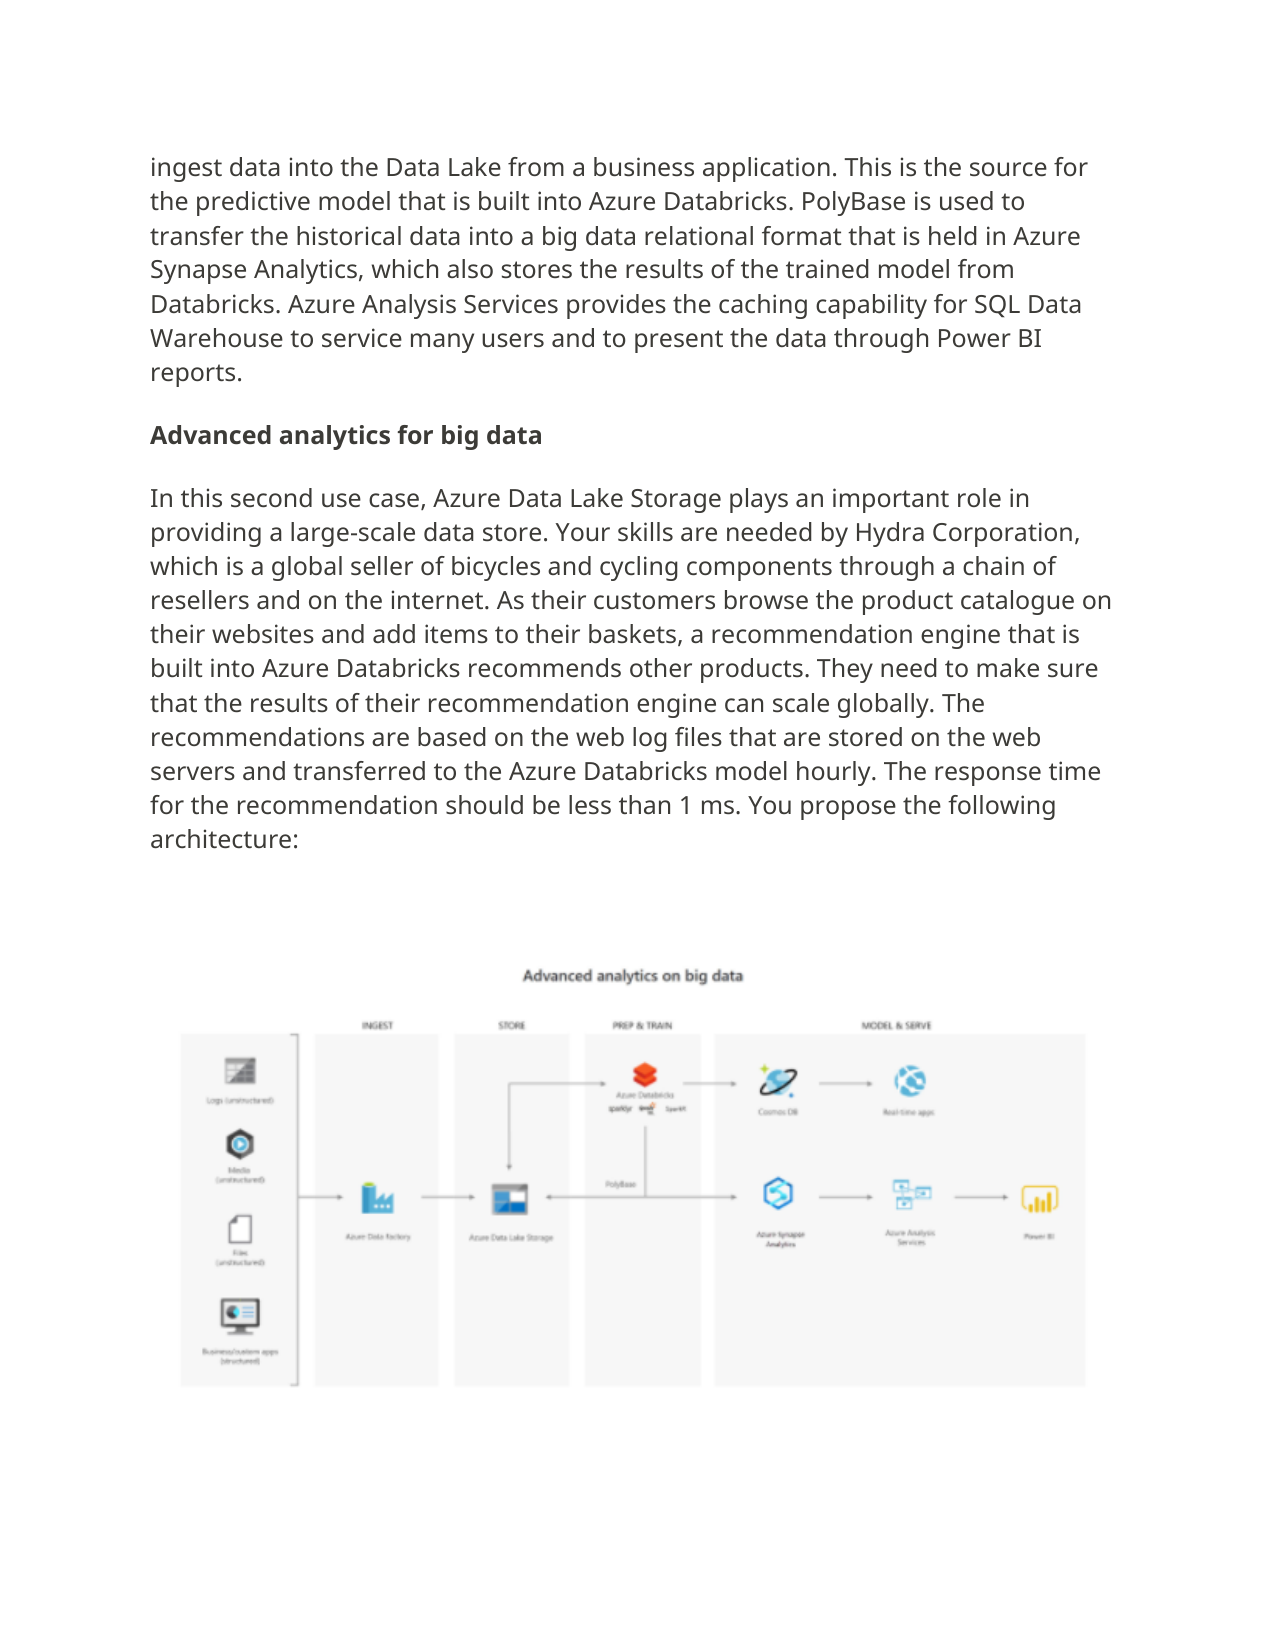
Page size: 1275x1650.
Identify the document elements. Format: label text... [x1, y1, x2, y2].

picture [150, 947, 1125, 1433]
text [150, 150, 1125, 388]
text In this second use case, Azure Data Lake Storage plays an important role in providing a large-scale data store. Your skills are needed by Hydra Corporation, which is a global seller of bicycles and cycling components through a chain of resellers and on the internet. As their customers browse the product catalogue on their websites and add items to their baskets, a recommendation engine that is built into Azure Databricks recommends other products. They need to make sure that the results of their recommendation engine can scale globally. The recommendations are based on the web log files that are stored on the web servers and transferred to the Azure Databricks model hourly. The response time for the recommendation should be less than 1 ms. You propose the following architecture: [150, 481, 1125, 856]
text Advanced analytics for big data [150, 418, 1125, 452]
